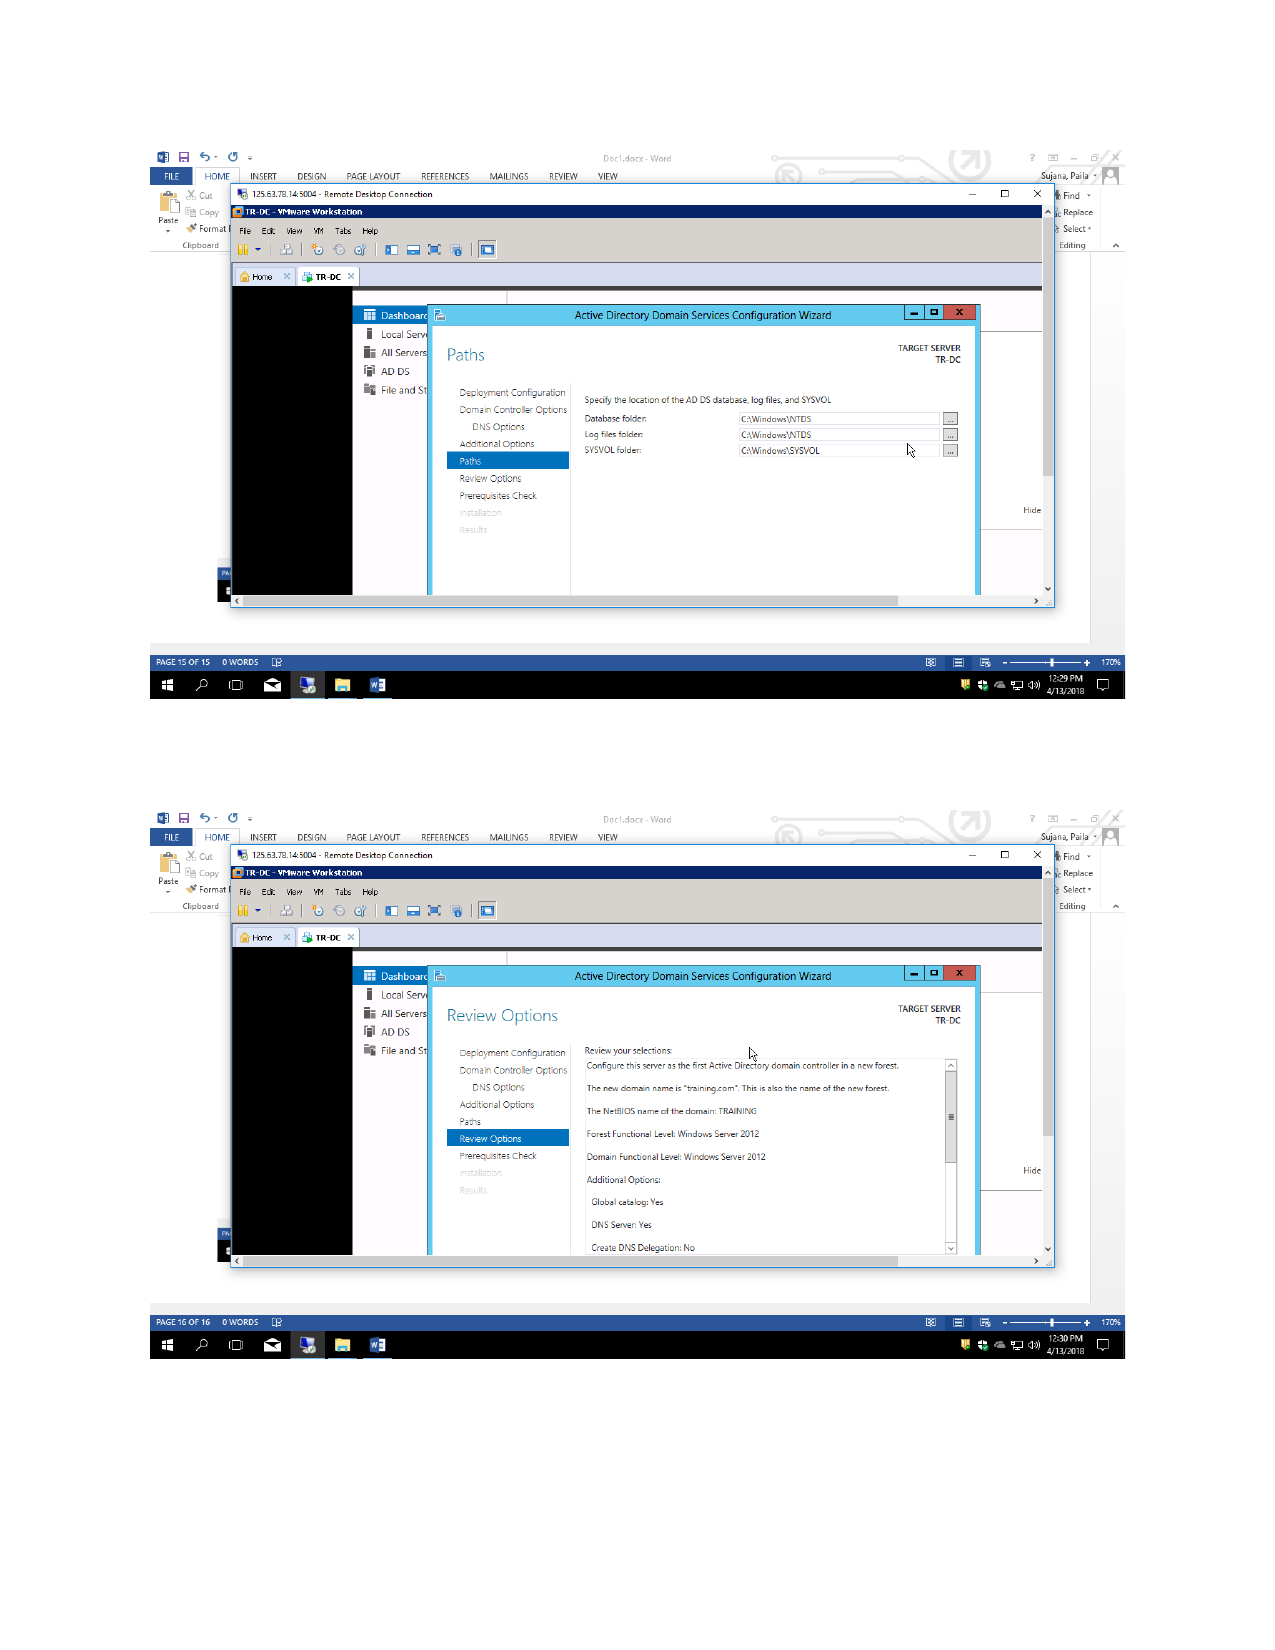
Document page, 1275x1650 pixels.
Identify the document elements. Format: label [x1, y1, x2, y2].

picture [150, 150, 1125, 699]
picture [150, 810, 1125, 1359]
